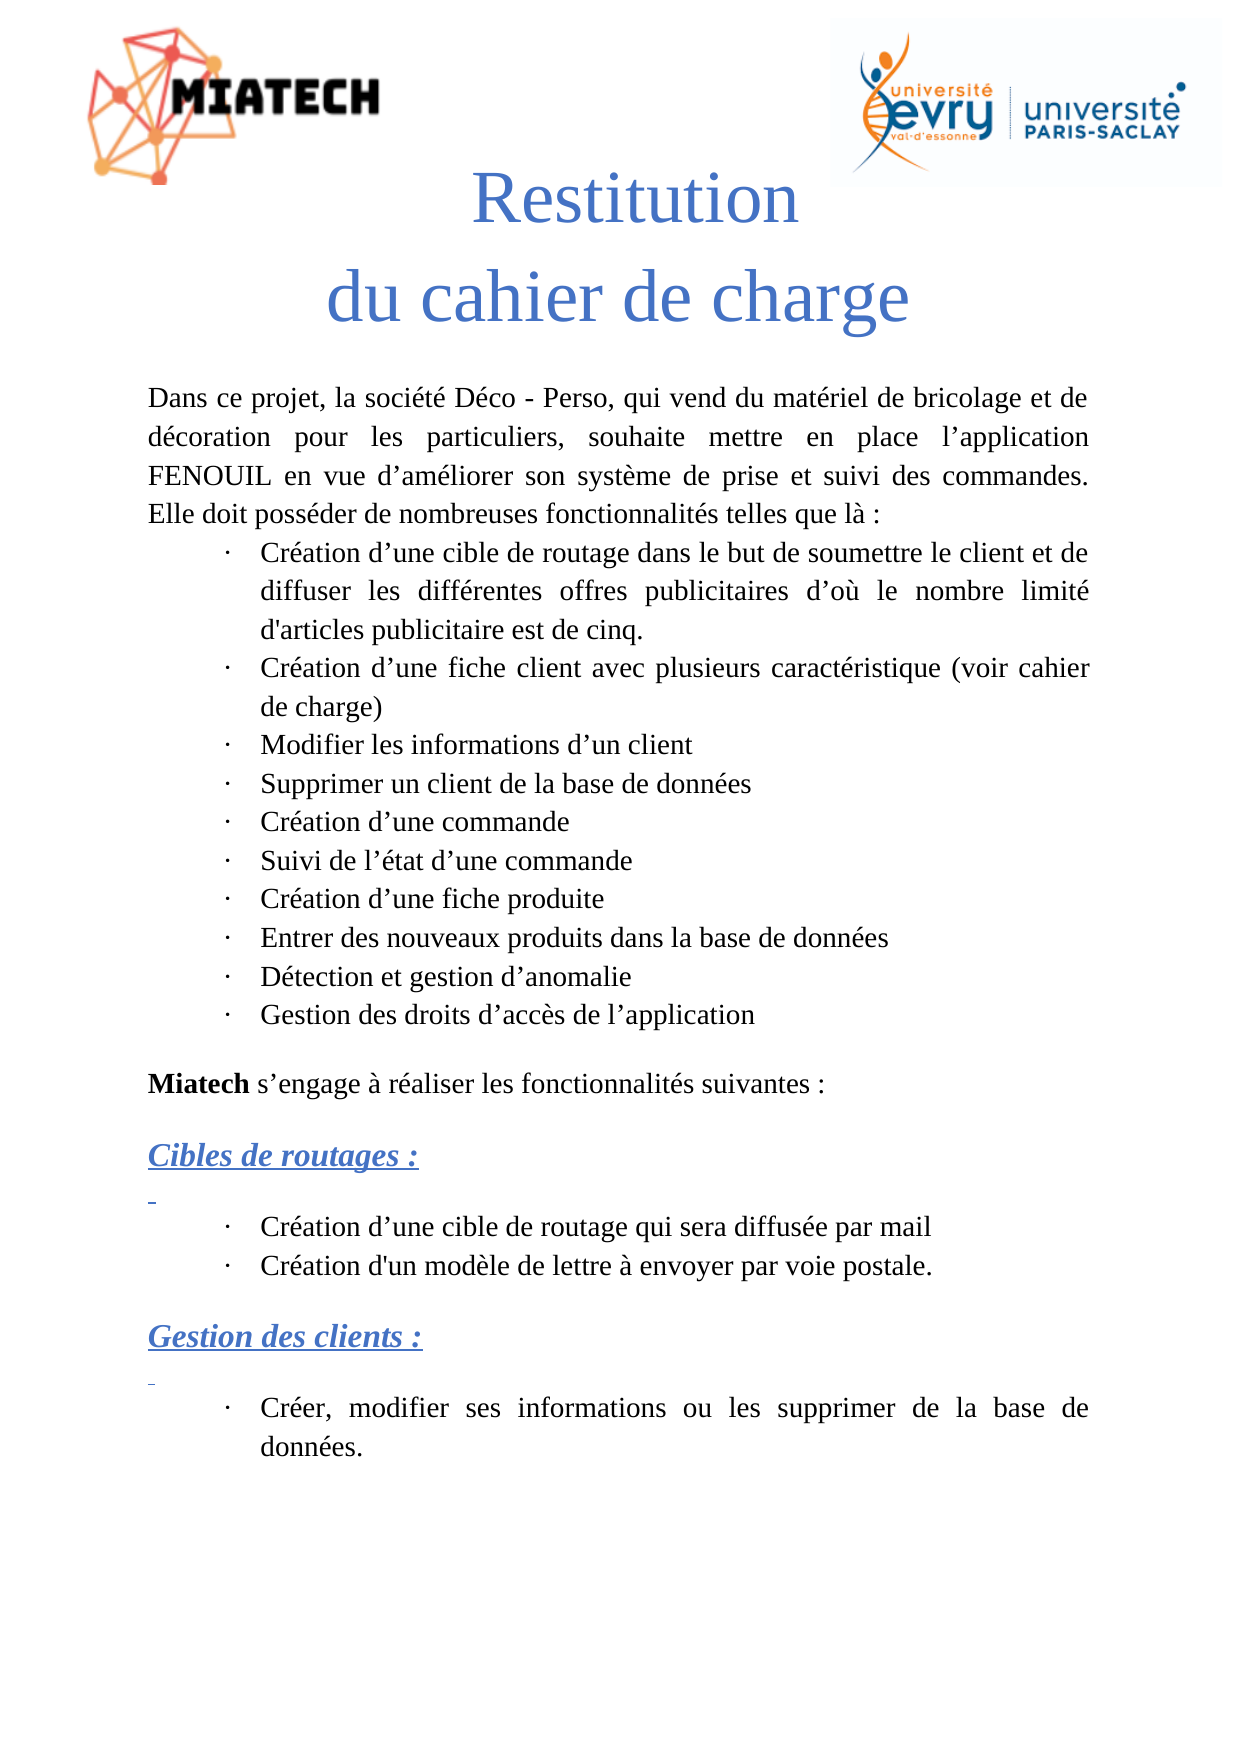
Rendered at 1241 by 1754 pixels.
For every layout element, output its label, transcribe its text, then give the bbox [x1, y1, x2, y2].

text Gestion des clients : [148, 1316, 1090, 1355]
text · Création d'un modèle de lettre à envoyer par voie postale. [223, 1248, 1090, 1281]
text Miatech s’engage à réaliser les fonctionnalités suivantes : [148, 1066, 1090, 1099]
text · Création d’une commande [223, 804, 1090, 838]
text · Entrer des nouveaux produits dans la base de données [223, 920, 1090, 954]
text · Créer, modifier ses informations ou les supprimer de la base de données. [223, 1391, 1090, 1463]
text Dans ce projet, la société Déco - Perso, qui vend du matériel de bricolage et de décoration pour les particuliers, souhaite mettre en place l’application FENOUIL en vue d’améliorer son système de prise et suivi des commandes. Elle doit posséder de nombreuses fonctionnalités telles que là : [148, 381, 1090, 530]
text · Détection et gestion d’anomalie [223, 959, 1090, 992]
text · Création d’une fiche produite [223, 882, 1090, 915]
text · Création d’une cible de routage qui sera diffusée par mail [223, 1209, 1090, 1243]
picture [830, 18, 1223, 187]
text · Création d’une fiche client avec plusieurs caractéristique (voir cahier de charge) [223, 650, 1090, 722]
text · Gestion des droits d’accès de l’application [223, 997, 1090, 1031]
text Cibles de routages : [148, 1135, 1090, 1173]
picture [67, 18, 442, 185]
text · Supprimer un client de la base de données [223, 766, 1090, 799]
text Restitution du cahier de charge [148, 152, 1090, 337]
text · Suivi de l’état d’une commande [223, 843, 1090, 877]
text · Création d’une cible de routage dans le but de soumettre le client et de diffuser les différentes offres publicitaires d’où le nombre limité d'articles publicitaire est de cinq. [223, 535, 1090, 645]
text · Modifier les informations d’un client [223, 727, 1090, 761]
